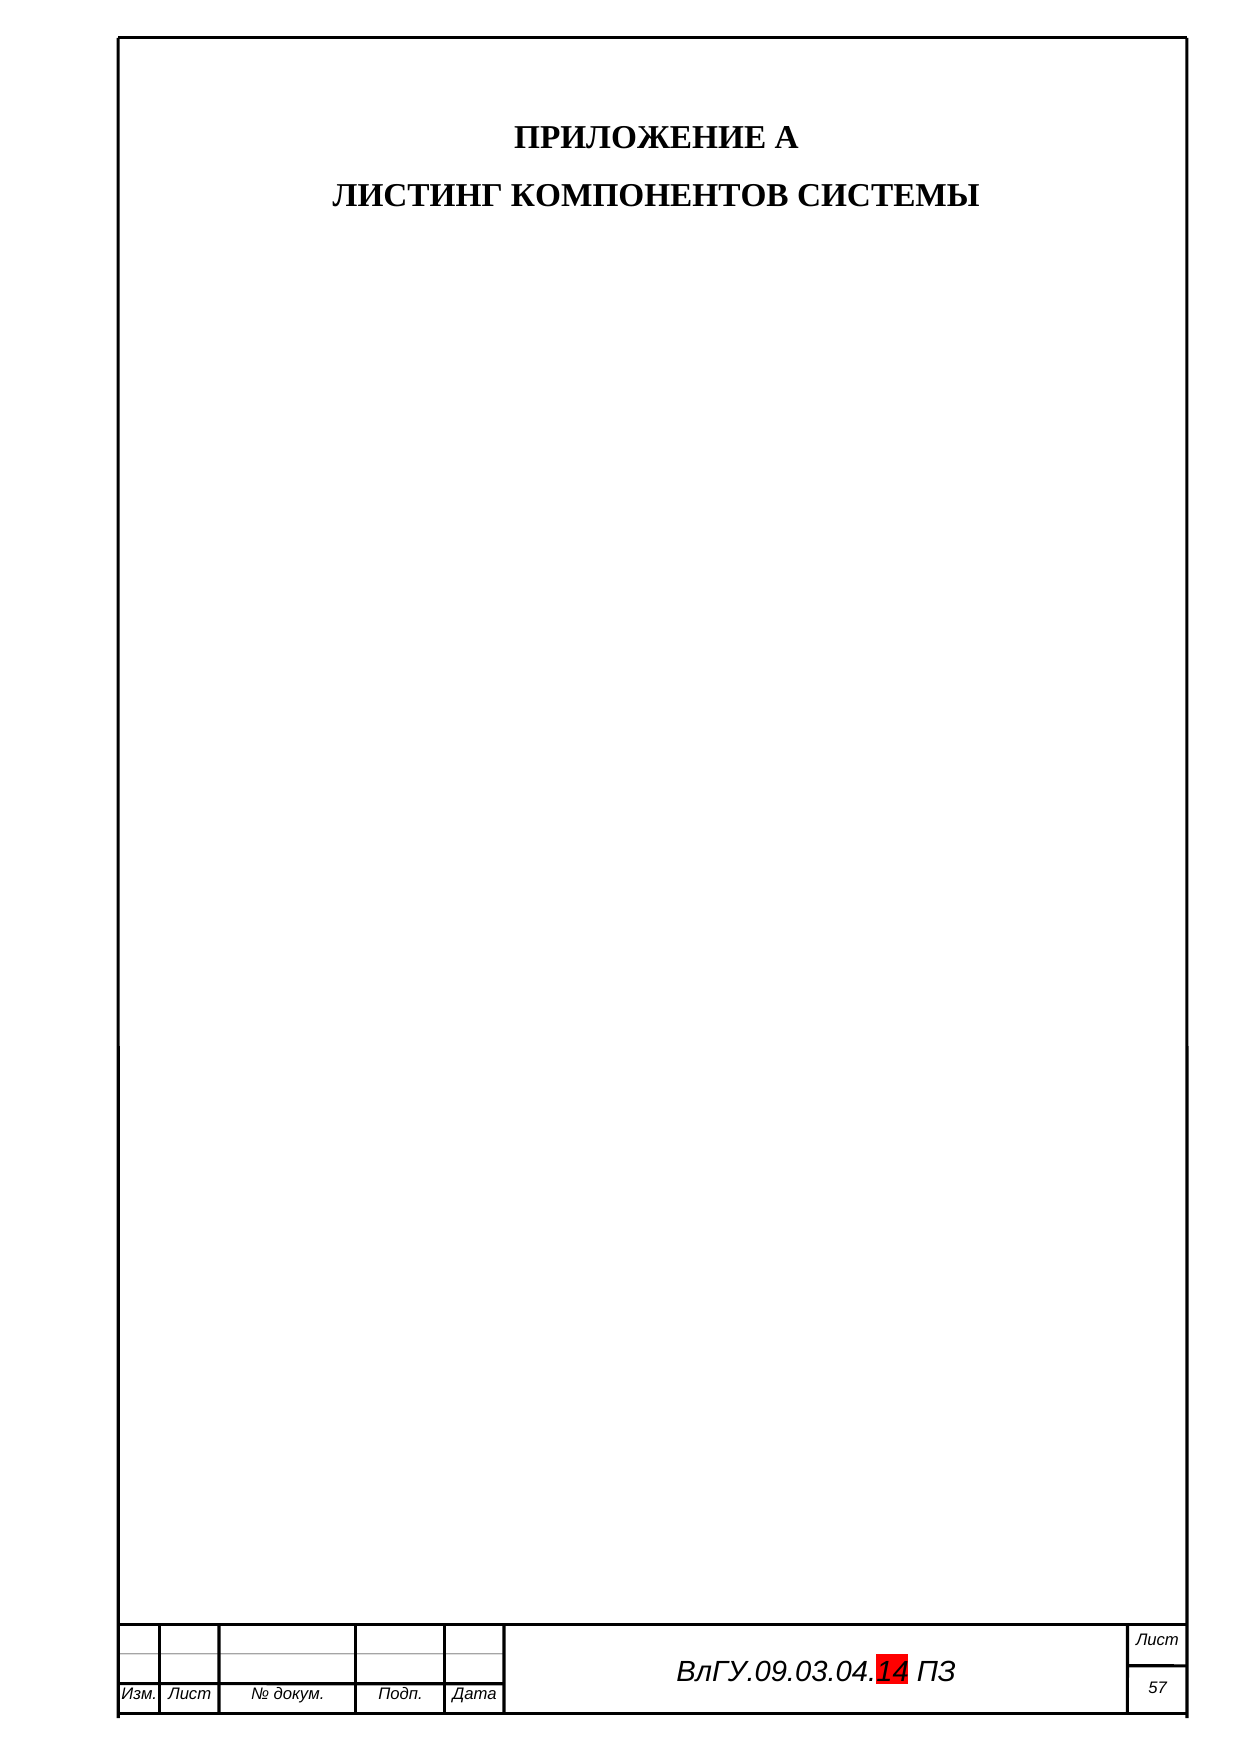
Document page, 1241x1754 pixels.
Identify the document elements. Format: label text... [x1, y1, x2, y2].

subtitle ПРИЛОЖЕНИЕ А ЛИСТИНГ КОМПОНЕНТОВ СИСТЕМЫ [118, 118, 1194, 213]
